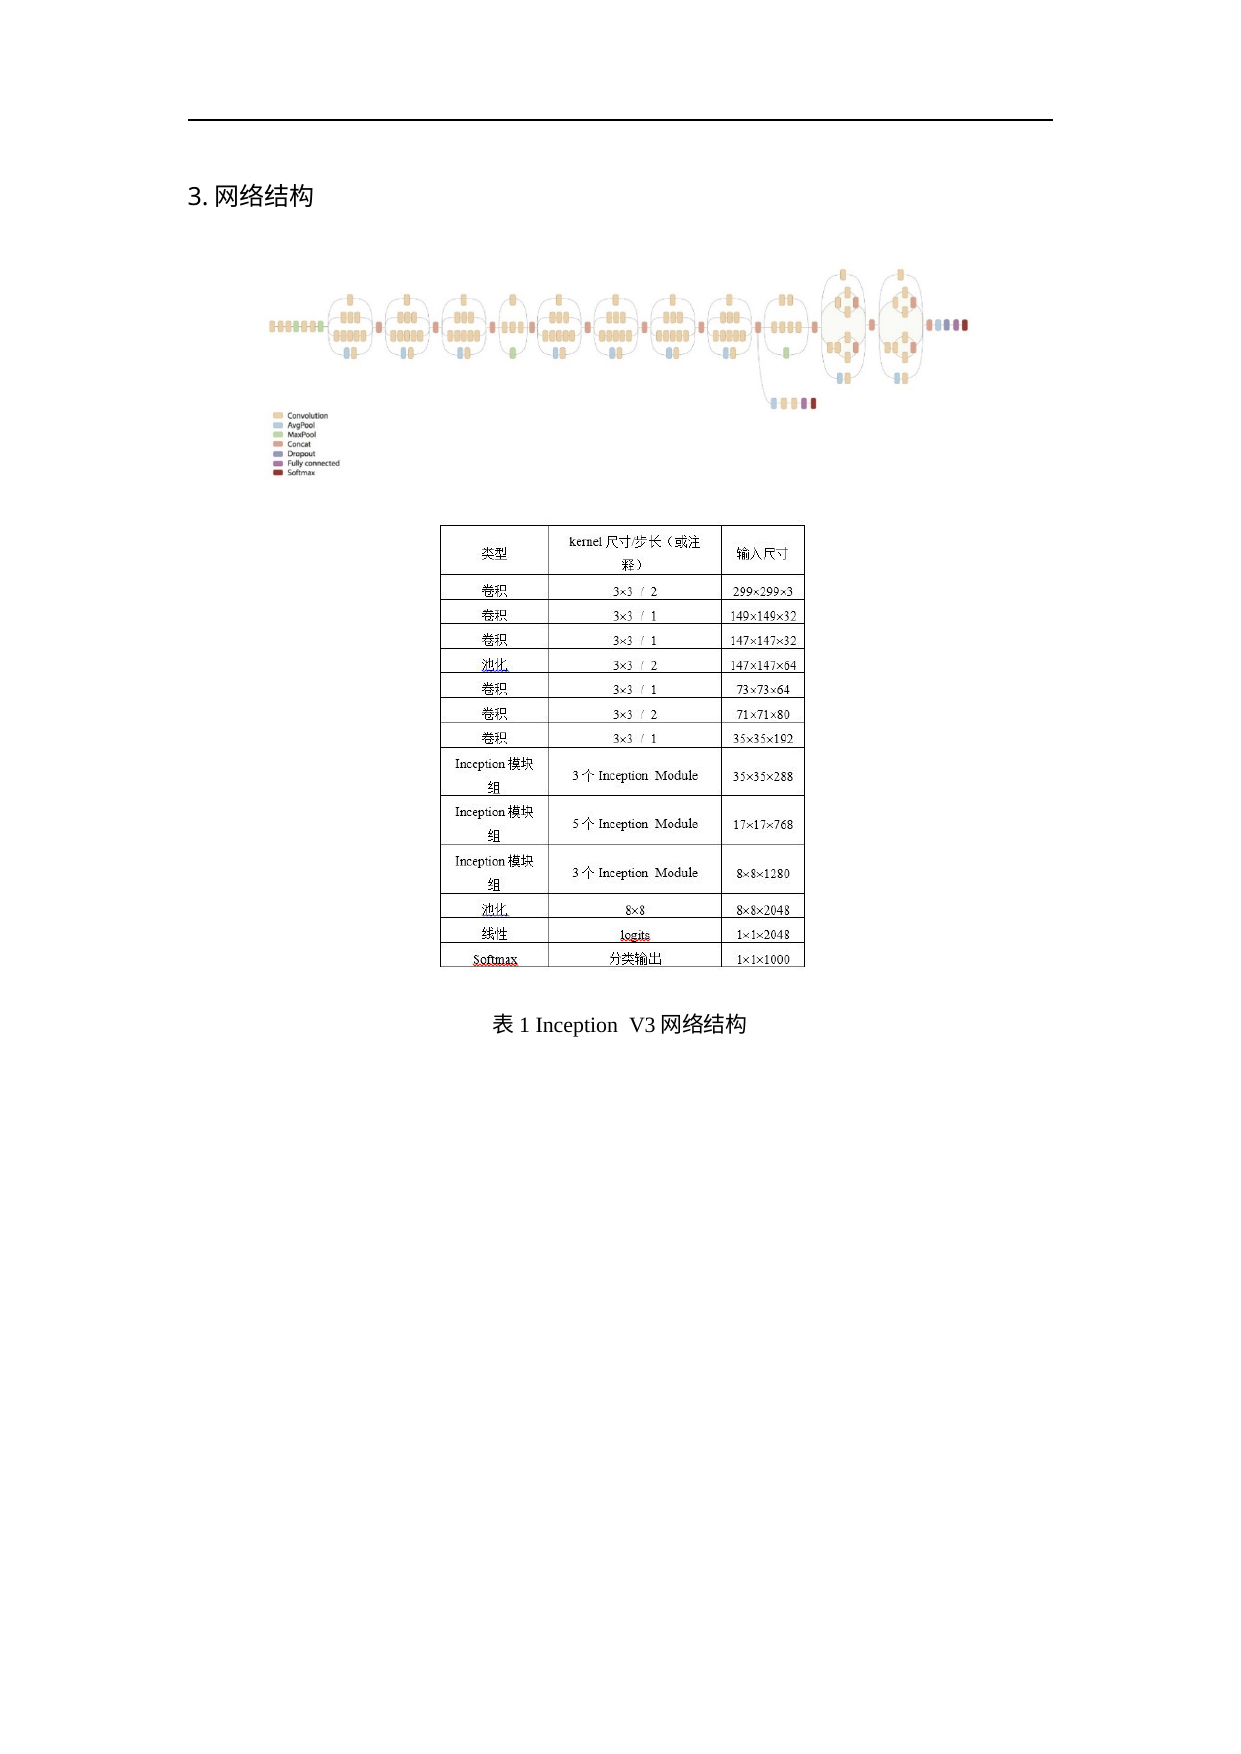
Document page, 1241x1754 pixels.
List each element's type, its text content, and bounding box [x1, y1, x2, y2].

picture [263, 227, 978, 494]
picture [425, 519, 816, 977]
text 表1 Inception V3网络结构 [187, 1007, 1053, 1039]
text 3. 网络结构 [187, 162, 1053, 227]
